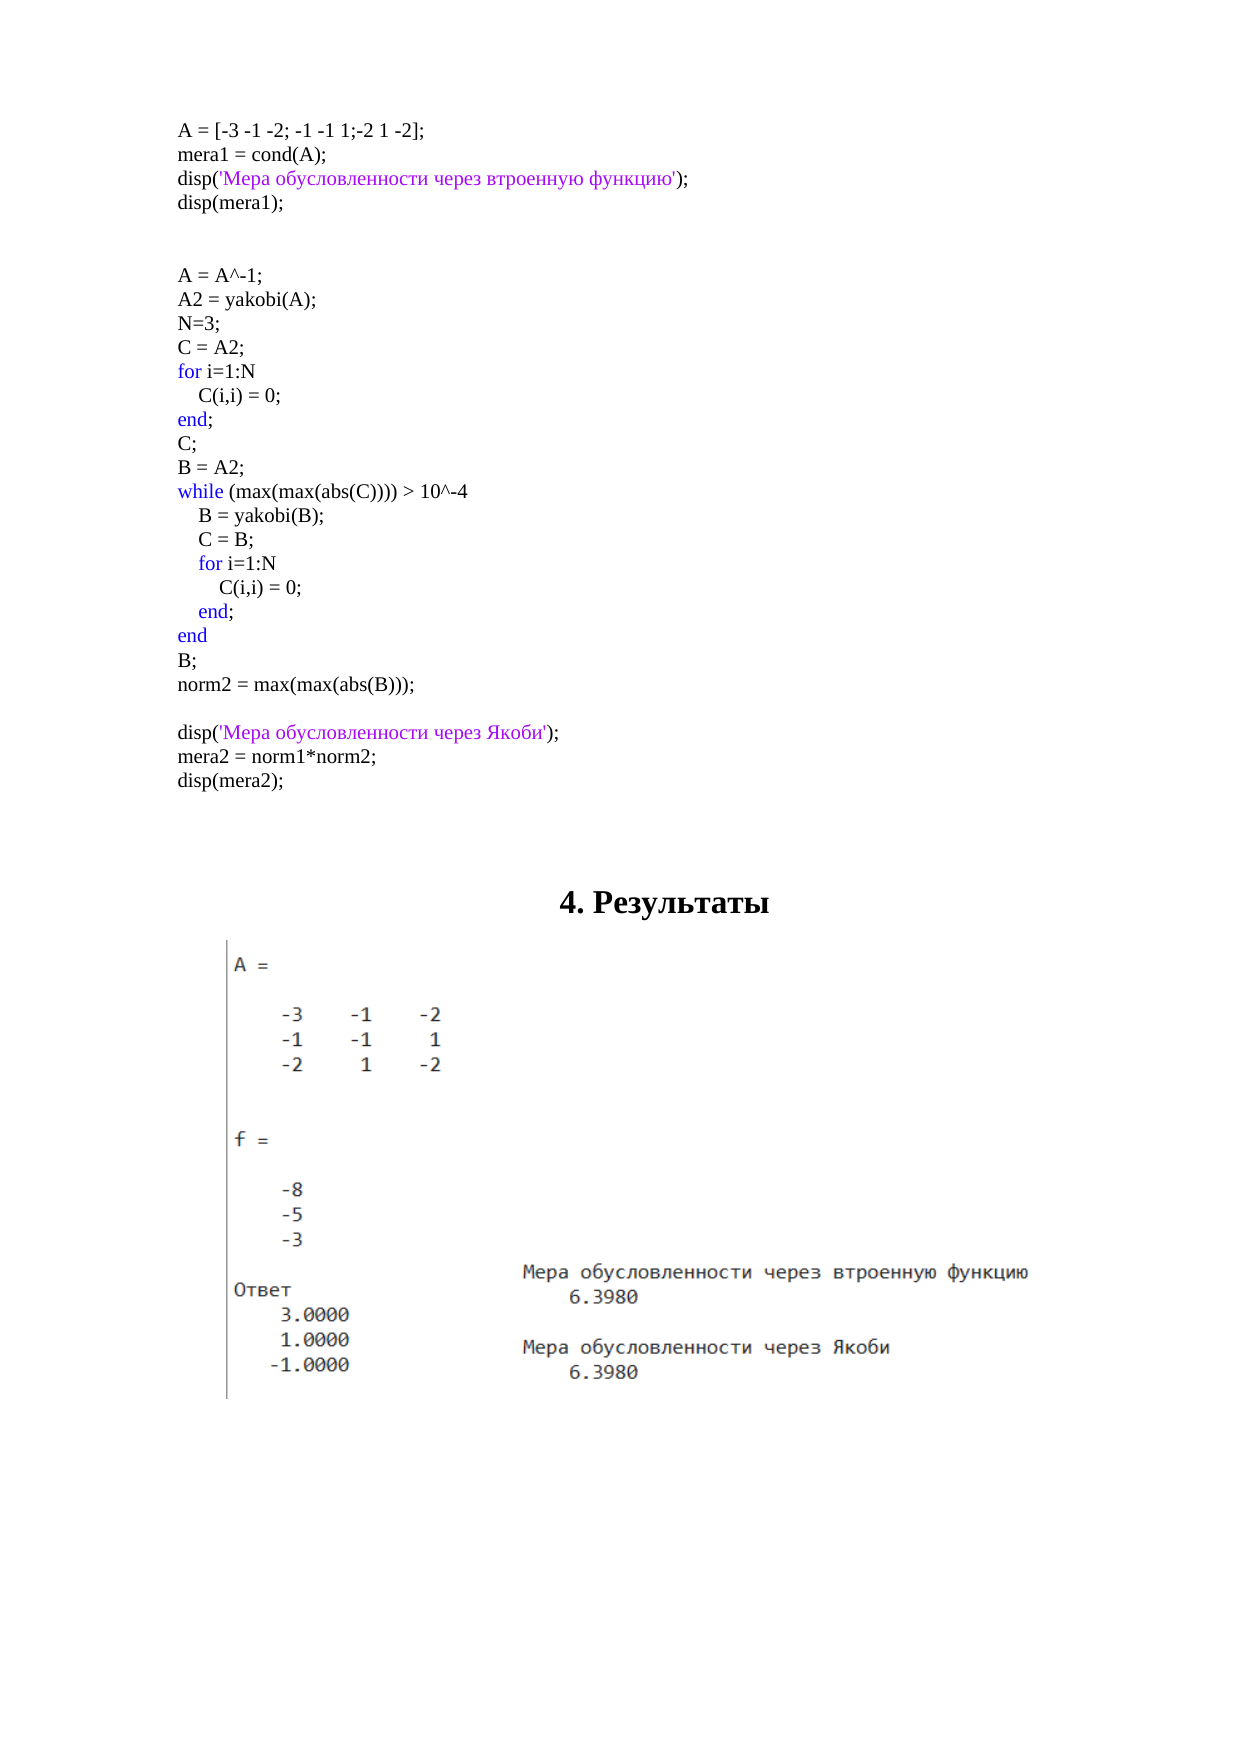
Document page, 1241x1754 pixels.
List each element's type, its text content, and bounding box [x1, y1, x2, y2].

text mera1 = cond(A); [177, 142, 1152, 166]
text B = A2; [177, 455, 1152, 479]
text A2 = yakobi(A); [177, 287, 1152, 311]
text B = yakobi(B); [177, 503, 1152, 527]
text end [177, 623, 1152, 647]
text A = A^-1; [177, 262, 1152, 287]
text end; [177, 407, 1152, 431]
picture [225, 940, 1104, 1399]
text disp('Мера обусловленности через Якоби'); [177, 720, 1152, 744]
text for i=1:N [177, 551, 1152, 575]
text end; [177, 599, 1152, 623]
text while (max(max(abs(C)))) > 10^-4 [177, 479, 1152, 503]
text B; [177, 647, 1152, 672]
text disp('Мера обусловленности через втроенную функцию'); [177, 166, 1152, 190]
text C; [177, 431, 1152, 455]
text N=3; [177, 311, 1152, 335]
text norm2 = max(max(abs(B))); [177, 672, 1152, 696]
text for i=1:N [177, 359, 1152, 383]
text mera2 = norm1*norm2; [177, 744, 1152, 768]
text C = B; [177, 527, 1152, 551]
text disp(mera1); [177, 190, 1152, 214]
text disp(mera2); [177, 768, 1152, 792]
text C(i,i) = 0; [177, 575, 1152, 599]
text 4. Результаты [177, 882, 1152, 920]
text A = [-3 -1 -2; -1 -1 1;-2 1 -2]; [177, 118, 1152, 142]
text C(i,i) = 0; [177, 383, 1152, 407]
text C = A2; [177, 335, 1152, 359]
